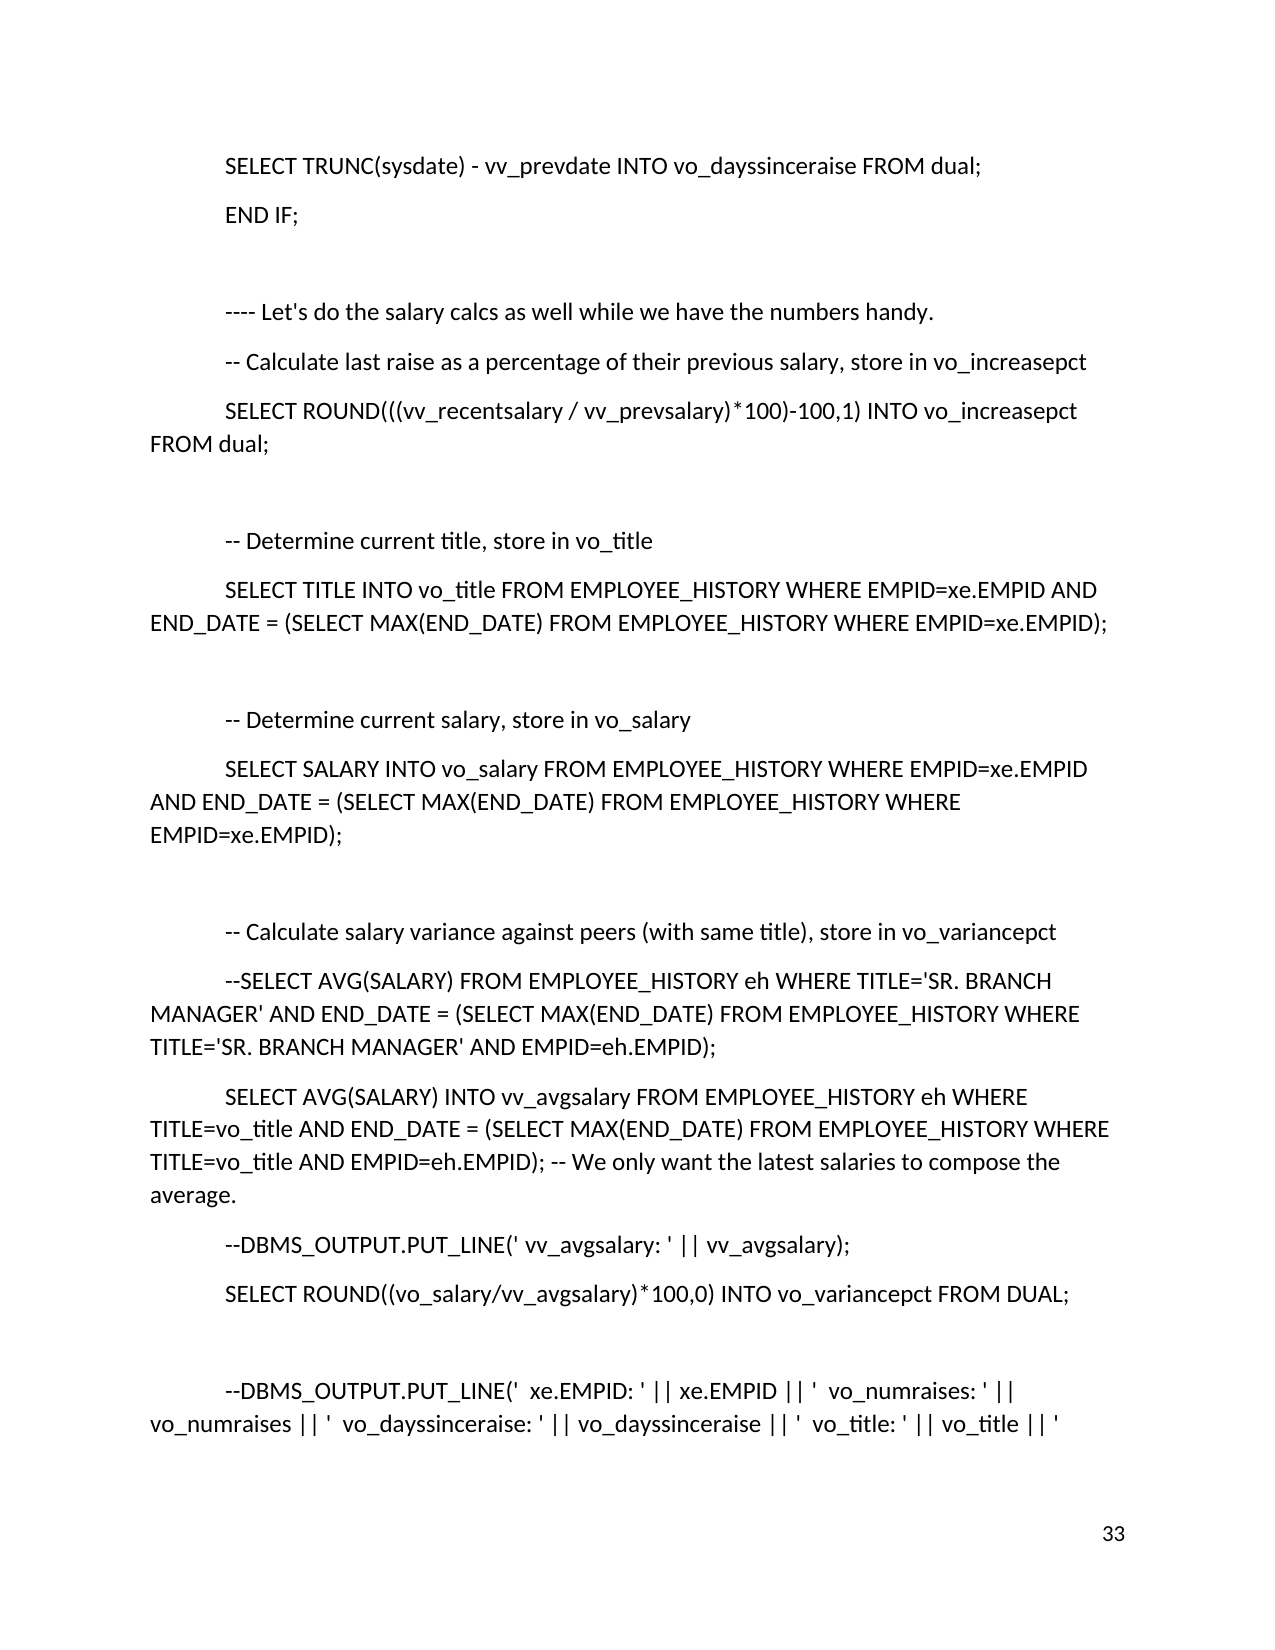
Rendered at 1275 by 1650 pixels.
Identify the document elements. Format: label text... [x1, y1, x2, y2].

text SELECT TITLE INTO vo_title FROM EMPLOYEE_HISTORY WHERE EMPID=xe.EMPID AND END_DATE = (SELECT MAX(END_DATE) FROM EMPLOYEE_HISTORY WHERE EMPID=xe.EMPID); [150, 574, 1125, 638]
text SELECT AVG(SALARY) INTO vv_avgsalary FROM EMPLOYEE_HISTORY eh WHERE TITLE=vo_title AND END_DATE = (SELECT MAX(END_DATE) FROM EMPLOYEE_HISTORY WHERE TITLE=vo_title AND EMPID=eh.EMPID); -- We only want the latest salaries to compose the average. [150, 1081, 1125, 1210]
text ---- Let's do the salary calcs as well while we have the numbers handy. [150, 296, 1125, 327]
text -- Determine current salary, store in vo_salary [150, 704, 1125, 734]
text END IF; [150, 199, 1125, 230]
text --SELECT AVG(SALARY) FROM EMPLOYEE_HISTORY eh WHERE TITLE='SR. BRANCH MANAGER' AND END_DATE = (SELECT MAX(END_DATE) FROM EMPLOYEE_HISTORY WHERE TITLE='SR. BRANCH MANAGER' AND EMPID=eh.EMPID); [150, 965, 1125, 1062]
text SELECT TRUNC(sysdate) - vv_prevdate INTO vo_dayssinceraise FROM dual; [150, 150, 1125, 181]
text SELECT ROUND(((vv_recentsalary / vv_prevsalary)*100)-100,1) INTO vo_increasepct FROM dual; [150, 395, 1125, 459]
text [150, 1375, 1125, 1438]
text SELECT ROUND((vo_salary/vv_avgsalary)*100,0) INTO vo_variancepct FROM DUAL; [150, 1278, 1125, 1309]
text -- Determine current title, store in vo_title [150, 525, 1125, 555]
text -- Calculate salary variance against peers (with same title), store in vo_variancepct [150, 916, 1125, 946]
text --DBMS_OUTPUT.PUT_LINE(' vv_avgsalary: ' || vv_avgsalary); [150, 1229, 1125, 1259]
text -- Calculate last raise as a percentage of their previous salary, store in vo_increasepct [150, 346, 1125, 376]
text SELECT SALARY INTO vo_salary FROM EMPLOYEE_HISTORY WHERE EMPID=xe.EMPID AND END_DATE = (SELECT MAX(END_DATE) FROM EMPLOYEE_HISTORY WHERE EMPID=xe.EMPID); [150, 753, 1125, 850]
